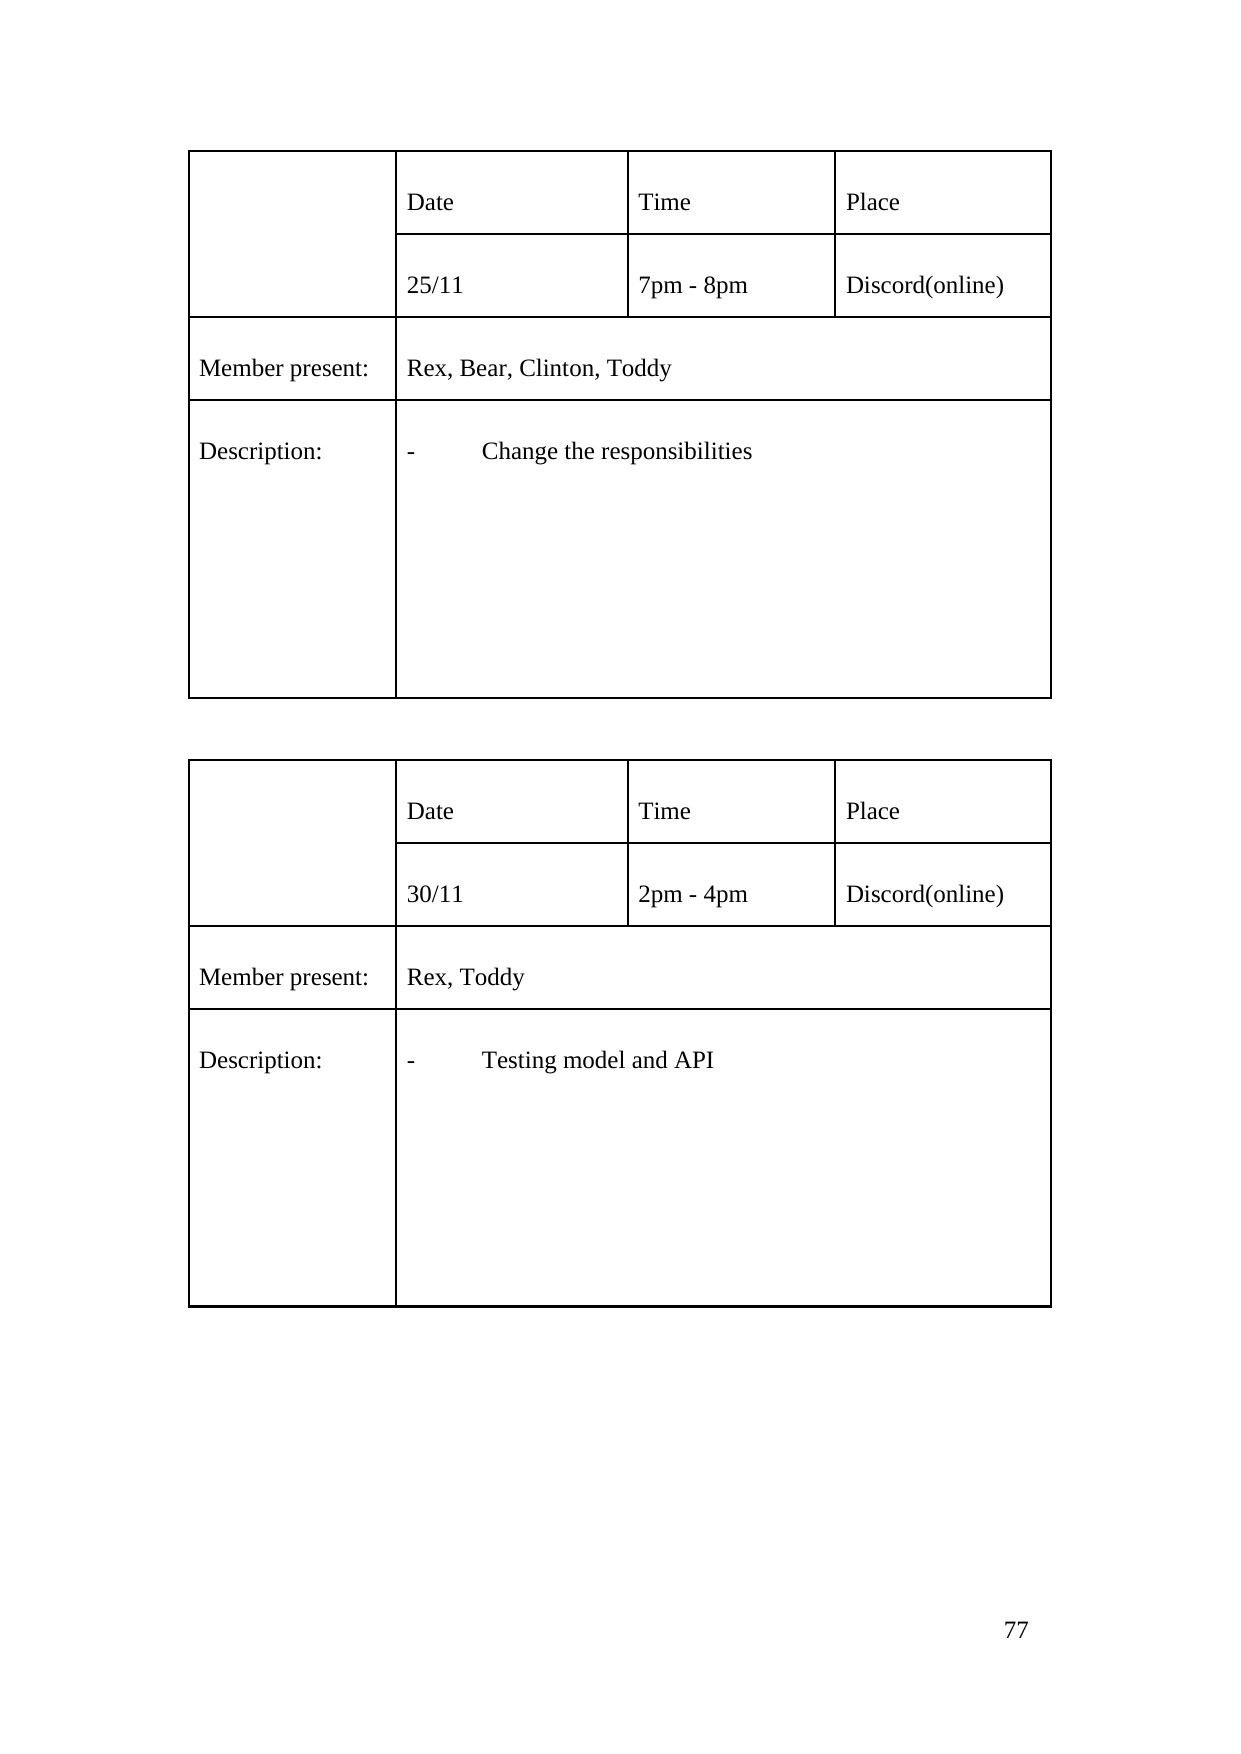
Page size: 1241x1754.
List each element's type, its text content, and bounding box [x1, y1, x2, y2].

table_cell Member present: [190, 318, 395, 399]
table_header Time [629, 761, 834, 842]
table_cell Rex, Bear, Clinton, Toddy [397, 318, 1050, 399]
table_header Place [836, 761, 1050, 842]
table_header [190, 761, 395, 924]
table_cell 30/11 [397, 844, 627, 924]
table_cell Description: [190, 401, 395, 697]
table_cell Change the responsibilities [397, 401, 1050, 697]
table_header [190, 152, 395, 316]
table_cell Description: [190, 1010, 395, 1305]
table_cell Discord(online) [836, 235, 1050, 316]
table_header Date [397, 152, 627, 233]
table_header Time [629, 152, 834, 233]
table_cell Rex, Toddy [397, 927, 1050, 1007]
table_cell 25/11 [397, 235, 627, 316]
table_cell Testing model and API [397, 1010, 1050, 1305]
table_header Date [397, 761, 627, 842]
table_cell Member present: [190, 927, 395, 1007]
table_cell 2pm - 4pm [629, 844, 834, 924]
table_cell 7pm - 8pm [629, 235, 834, 316]
table_cell Discord(online) [836, 844, 1050, 924]
table_header Place [836, 152, 1050, 233]
